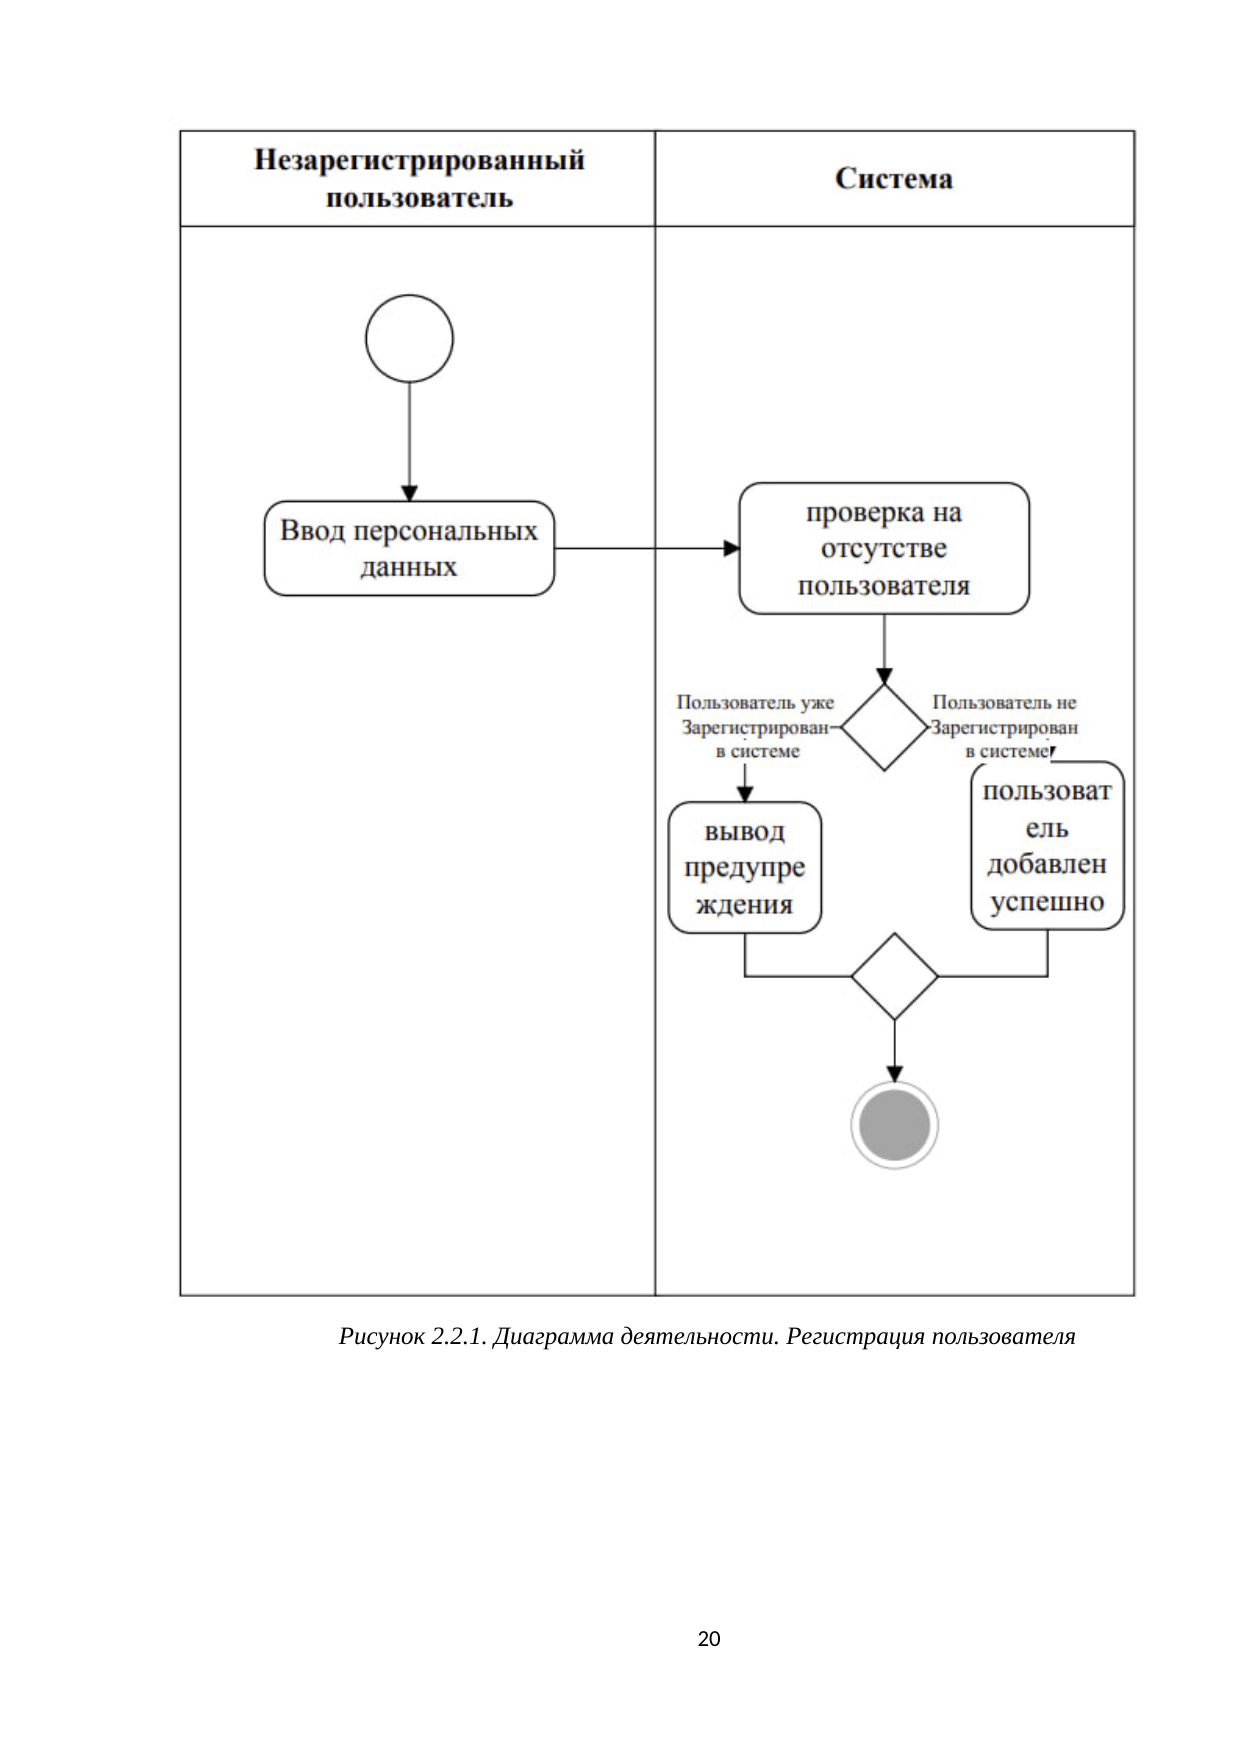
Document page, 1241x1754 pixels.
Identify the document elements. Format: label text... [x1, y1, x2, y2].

picture [169, 118, 1160, 1322]
text Рисунок 2.2.1. Диаграмма деятельности. Регистрация пользователя [148, 1321, 1181, 1350]
